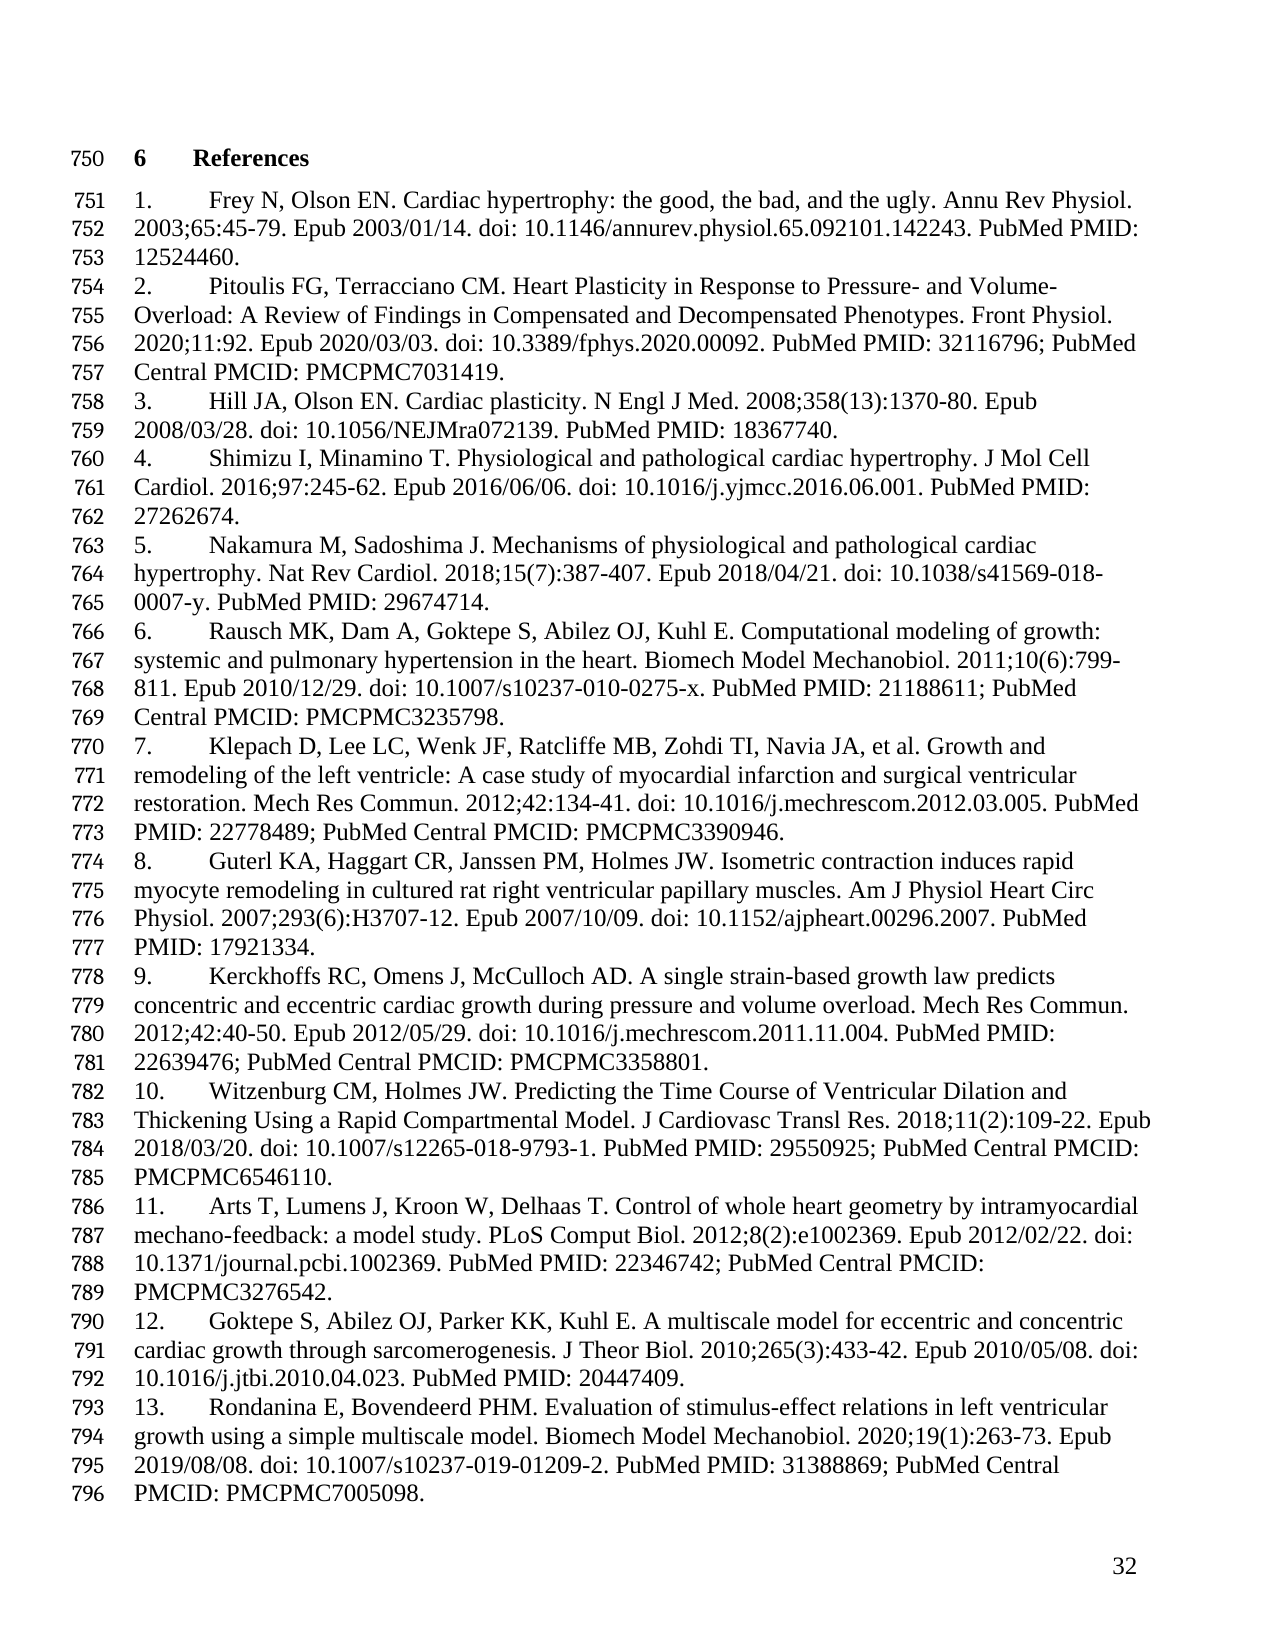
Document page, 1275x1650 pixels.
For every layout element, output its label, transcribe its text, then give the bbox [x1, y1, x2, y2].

text 8. Guterl KA, Haggart CR, Janssen PM, Holmes JW. Isometric contraction induces rapid myocyte remodeling in cultured rat right ventricular papillary muscles. Am J Physiol Heart Circ Physiol. 2007;293(6):H3707-12. Epub 2007/10/09. doi: 10.1152/ajpheart.00296.2007. PubMed PMID: 17921334. [133, 846, 1152, 961]
text 3. Hill JA, Olson EN. Cardiac plasticity. N Engl J Med. 2008;358(13):1370-80. Epub 2008/03/28. doi: 10.1056/NEJMra072139. PubMed PMID: 18367740. [133, 386, 1152, 443]
text 13. Rondanina E, Bovendeerd PHM. Evaluation of stimulus-effect relations in left ventricular growth using a simple multiscale model. Biomech Model Mechanobiol. 2020;19(1):263-73. Epub 2019/08/08. doi: 10.1007/s10237-019-01209-2. PubMed PMID: 31388869; PubMed Central PMCID: PMCPMC7005098. [133, 1392, 1152, 1507]
text 10. Witzenburg CM, Holmes JW. Predicting the Time Course of Ventricular Dilation and Thickening Using a Rapid Compartmental Model. J Cardiovasc Transl Res. 2018;11(2):109-22. Epub 2018/03/20. doi: 10.1007/s12265-018-9793-1. PubMed PMID: 29550925; PubMed Central PMCID: PMCPMC6546110. [133, 1076, 1152, 1191]
text 5. Nakamura M, Sadoshima J. Mechanisms of physiological and pathological cardiac hypertrophy. Nat Rev Cardiol. 2018;15(7):387-407. Epub 2018/04/21. doi: 10.1038/s41569-018-0007-y. PubMed PMID: 29674714. [133, 530, 1152, 616]
text 4. Shimizu I, Minamino T. Physiological and pathological cardiac hypertrophy. J Mol Cell Cardiol. 2016;97:245-62. Epub 2016/06/06. doi: 10.1016/j.yjmcc.2016.06.001. PubMed PMID: 27262674. [133, 443, 1152, 530]
subtitle References [133, 143, 1152, 172]
text 12. Goktepe S, Abilez OJ, Parker KK, Kuhl E. A multiscale model for eccentric and concentric cardiac growth through sarcomerogenesis. J Theor Biol. 2010;265(3):433-42. Epub 2010/05/08. doi: 10.1016/j.jtbi.2010.04.023. PubMed PMID: 20447409. [133, 1306, 1152, 1392]
text 7. Klepach D, Lee LC, Wenk JF, Ratcliffe MB, Zohdi TI, Navia JA, et al. Growth and remodeling of the left ventricle: A case study of myocardial infarction and surgical ventricular restoration. Mech Res Commun. 2012;42:134-41. doi: 10.1016/j.mechrescom.2012.03.005. PubMed PMID: 22778489; PubMed Central PMCID: PMCPMC3390946. [133, 731, 1152, 846]
text 6. Rausch MK, Dam A, Goktepe S, Abilez OJ, Kuhl E. Computational modeling of growth: systemic and pulmonary hypertension in the heart. Biomech Model Mechanobiol. 2011;10(6):799-811. Epub 2010/12/29. doi: 10.1007/s10237-010-0275-x. PubMed PMID: 21188611; PubMed Central PMCID: PMCPMC3235798. [133, 616, 1152, 731]
text 2. Pitoulis FG, Terracciano CM. Heart Plasticity in Response to Pressure- and Volume-Overload: A Review of Findings in Compensated and Decompensated Phenotypes. Front Physiol. 2020;11:92. Epub 2020/03/03. doi: 10.3389/fphys.2020.00092. PubMed PMID: 32116796; PubMed Central PMCID: PMCPMC7031419. [133, 271, 1152, 386]
text 1. Frey N, Olson EN. Cardiac hypertrophy: the good, the bad, and the ugly. Annu Rev Physiol. 2003;65:45-79. Epub 2003/01/14. doi: 10.1146/annurev.physiol.65.092101.142243. PubMed PMID: 12524460. [133, 185, 1152, 271]
text 9. Kerckhoffs RC, Omens J, McCulloch AD. A single strain-based growth law predicts concentric and eccentric cardiac growth during pressure and volume overload. Mech Res Commun. 2012;42:40-50. Epub 2012/05/29. doi: 10.1016/j.mechrescom.2011.11.004. PubMed PMID: 22639476; PubMed Central PMCID: PMCPMC3358801. [133, 961, 1152, 1076]
text 11. Arts T, Lumens J, Kroon W, Delhaas T. Control of whole heart geometry by intramyocardial mechano-feedback: a model study. PLoS Comput Biol. 2012;8(2):e1002369. Epub 2012/02/22. doi: 10.1371/journal.pcbi.1002369. PubMed PMID: 22346742; PubMed Central PMCID: PMCPMC3276542. [133, 1191, 1152, 1306]
